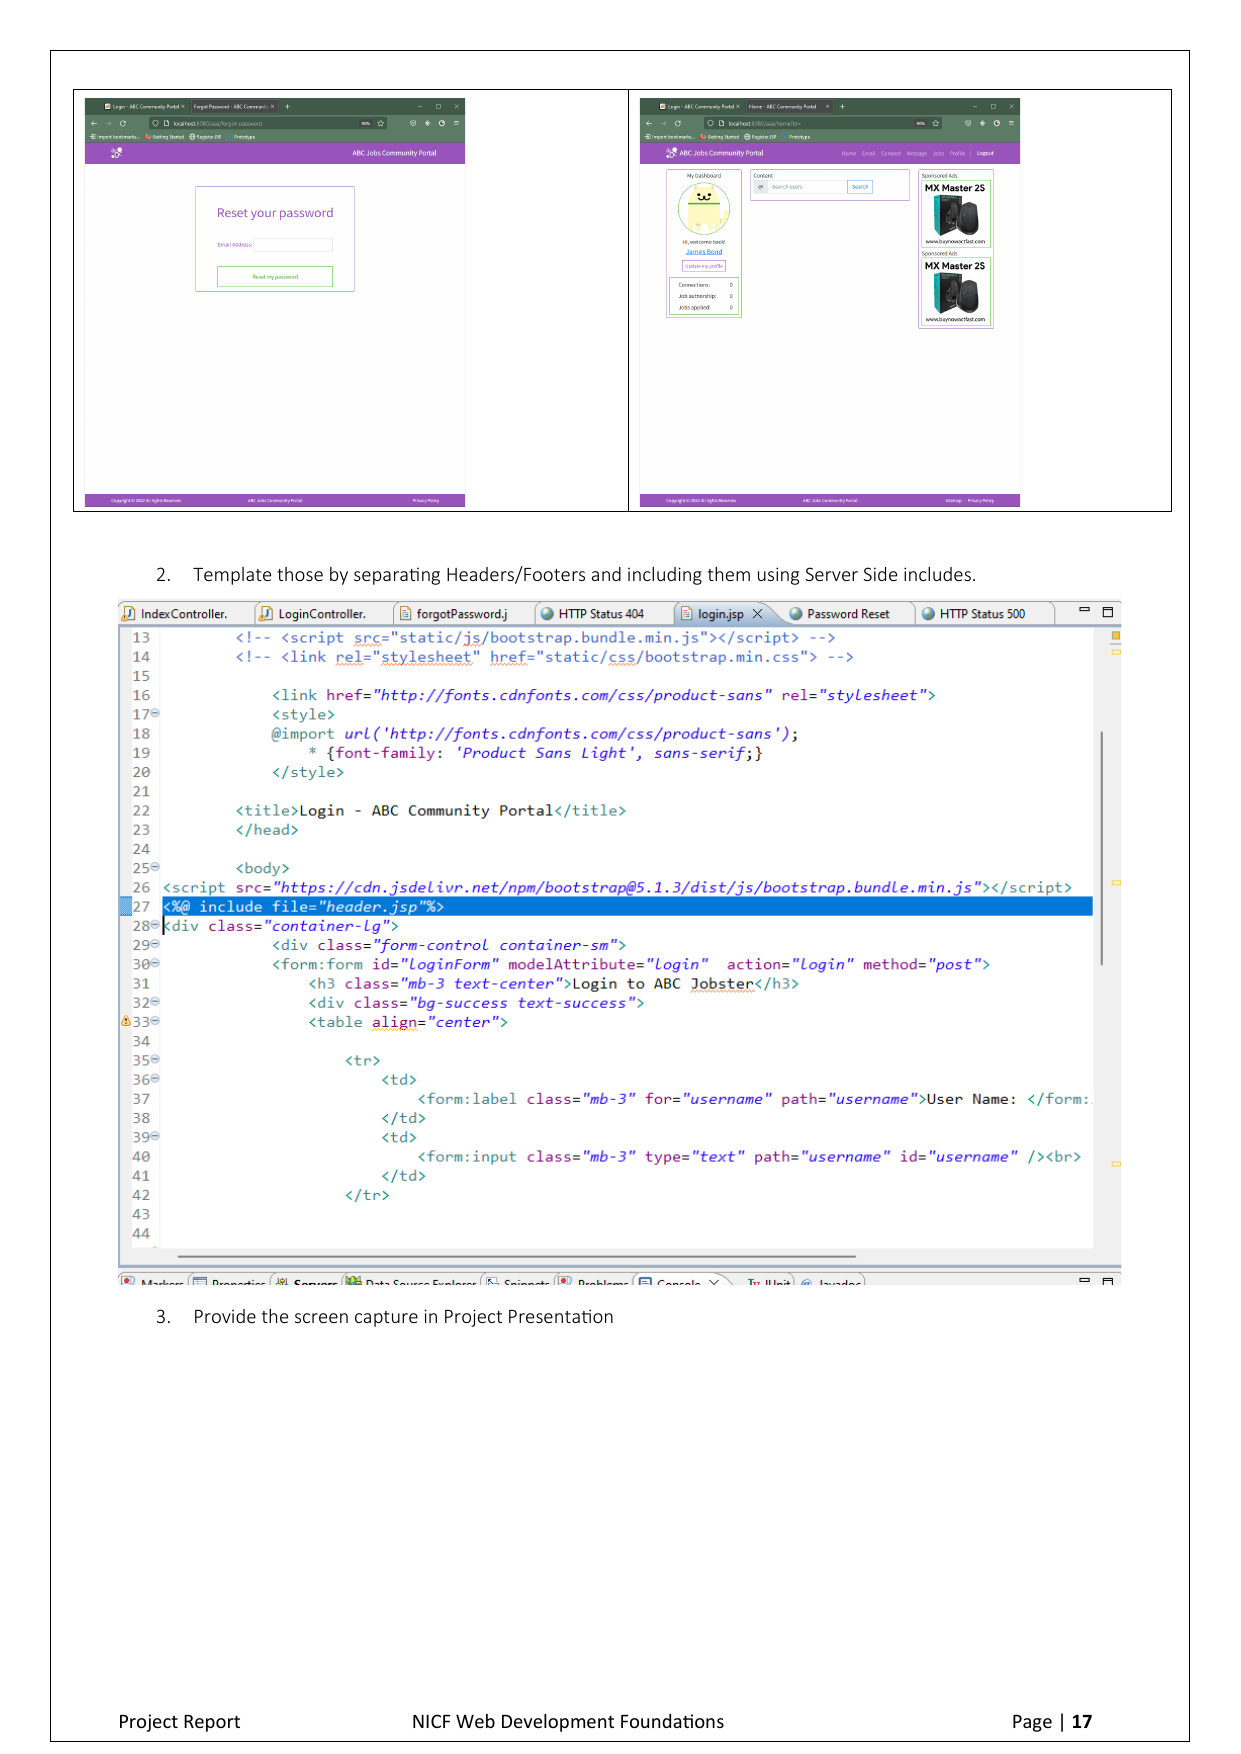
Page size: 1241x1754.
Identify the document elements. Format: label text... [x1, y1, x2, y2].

picture [639, 98, 1021, 507]
picture [118, 599, 1122, 1285]
table_cell Administration Page [629, 90, 1171, 511]
list Template those by separating Headers/Footers and including them using Server Side includes. [156, 562, 1122, 587]
picture [84, 98, 466, 507]
list Provide the screen capture in Project Presentation [156, 1303, 1122, 1329]
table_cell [74, 90, 628, 511]
